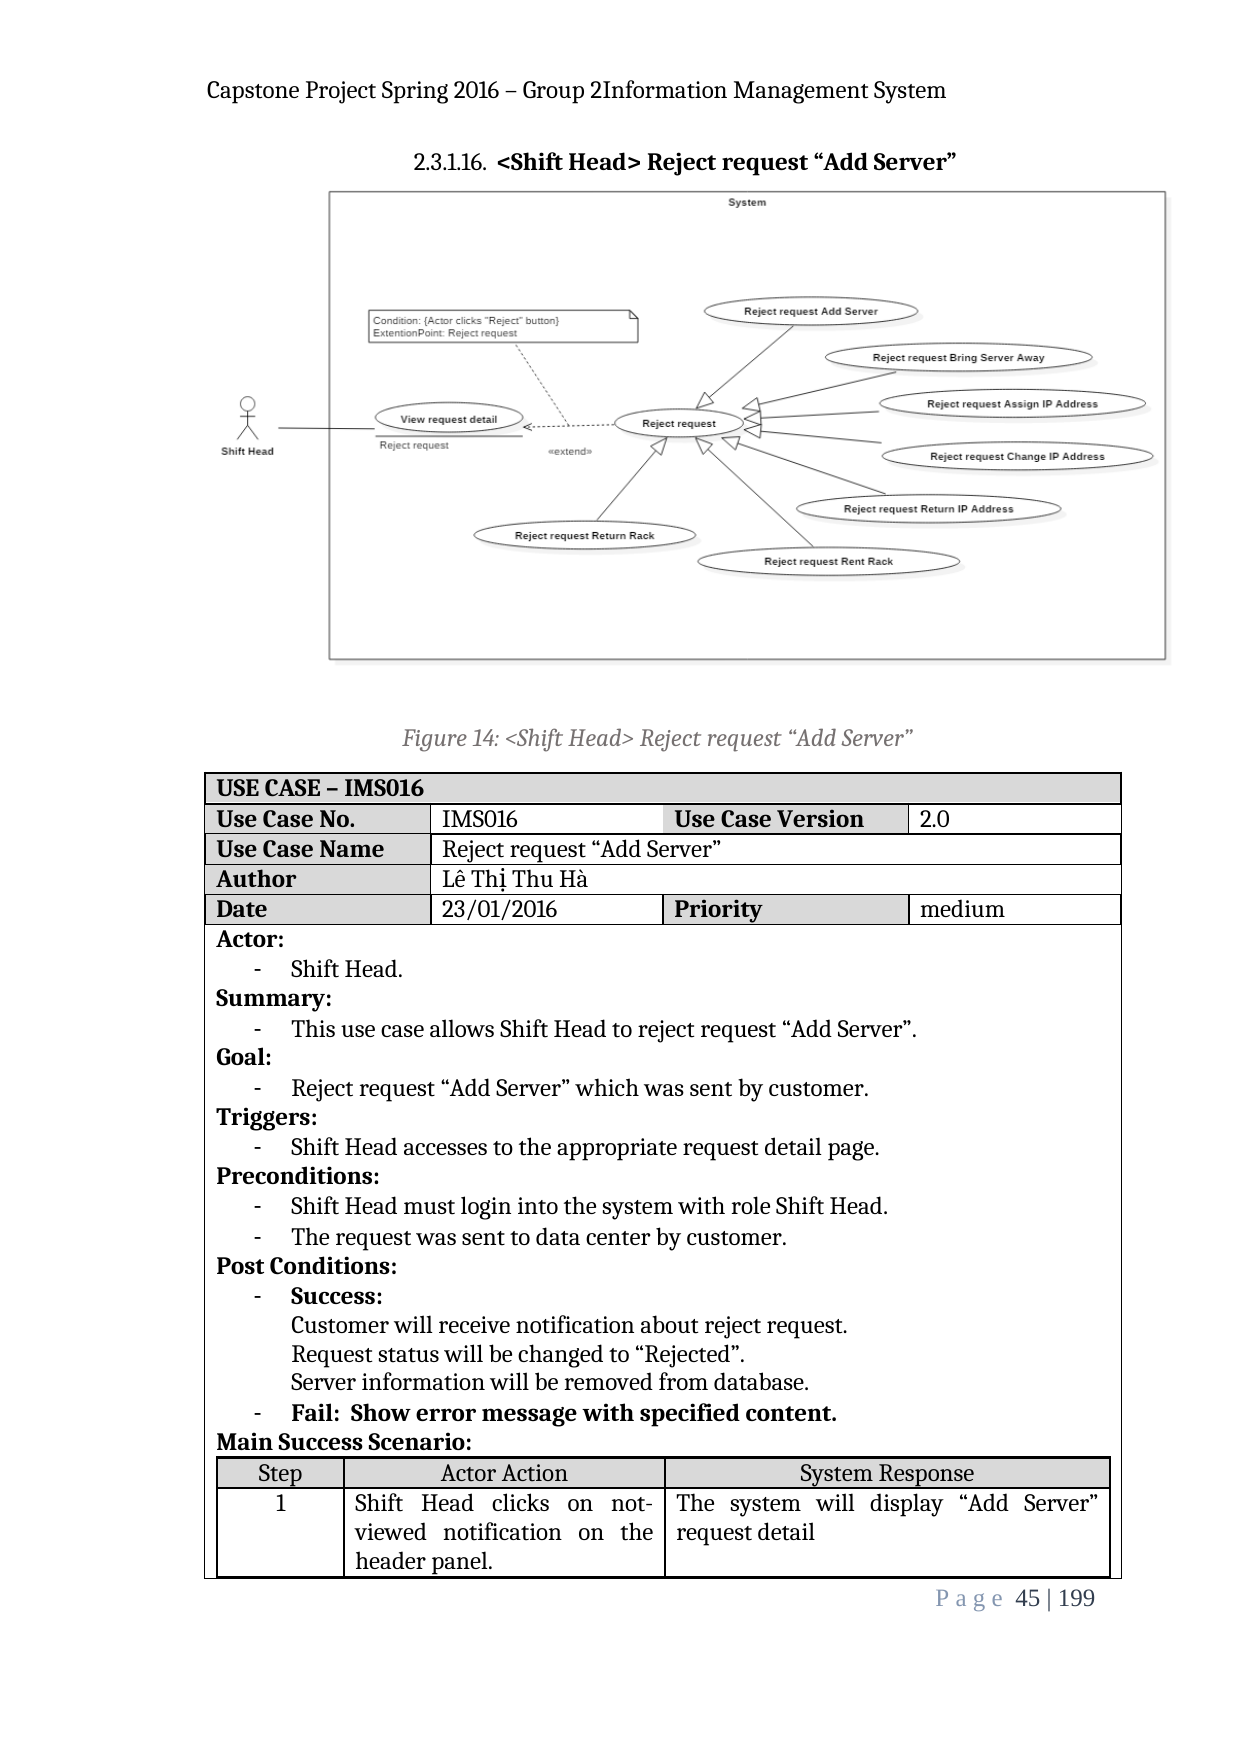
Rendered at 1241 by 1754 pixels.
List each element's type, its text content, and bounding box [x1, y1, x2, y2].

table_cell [205, 925, 1121, 1578]
table_cell Use Case Name [206, 834, 430, 864]
table_cell 2.0 [909, 805, 1121, 833]
subtitle <Shift Head> Reject request “Add Server” [413, 148, 1122, 176]
table_cell Lê Thị Thu Hà [431, 865, 1121, 894]
table_cell Use Case Version [663, 805, 908, 833]
table_cell Reject request “Add Server” [432, 835, 1120, 864]
table_cell 23/01/2016 [432, 895, 662, 924]
table_cell Date [206, 895, 430, 924]
text Figure 14: <Shift Head> Reject request “Add Server” [207, 724, 1122, 753]
table_cell Use Case No. [205, 805, 430, 833]
table_cell Author [205, 865, 430, 894]
table_header USE CASE – IMS016 [206, 774, 1120, 802]
table_cell medium [910, 895, 1120, 924]
table_cell IMS016 [431, 805, 663, 833]
picture [206, 180, 1182, 674]
table_cell Priority [664, 895, 908, 924]
